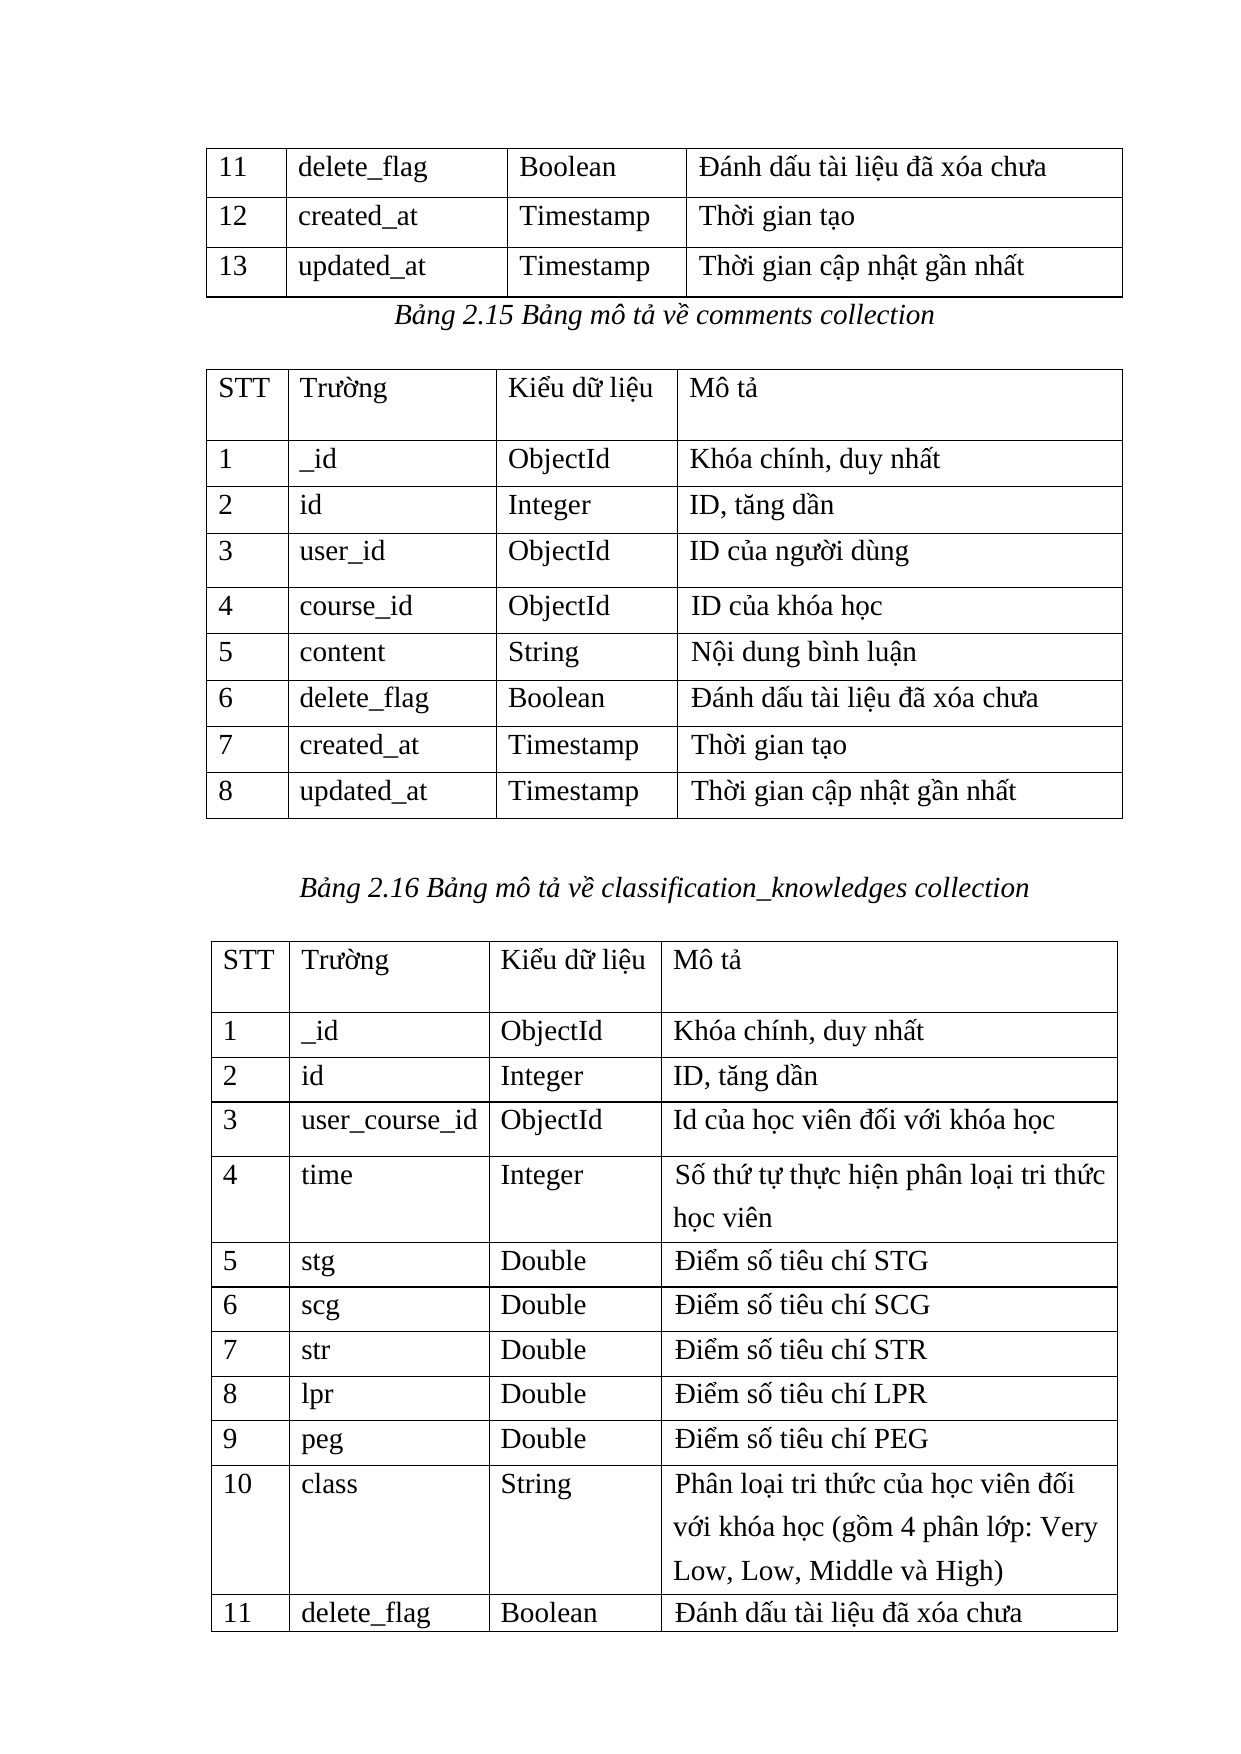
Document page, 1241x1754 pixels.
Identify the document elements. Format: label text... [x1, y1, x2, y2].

table_cell Điểm số tiêu chí SCG [662, 1288, 1117, 1331]
table_header Mô tả [678, 370, 1122, 440]
table_cell created_at [289, 727, 496, 772]
table_cell Khóa chính, duy nhất [662, 1013, 1117, 1057]
table_cell 4 [207, 588, 288, 633]
table_cell 5 [207, 634, 288, 679]
table_cell ID, tăng dần [662, 1058, 1117, 1101]
table_cell delete_flag [287, 149, 507, 197]
table_cell _id [290, 1013, 489, 1057]
table_cell course_id [289, 588, 496, 633]
table_cell ObjectId [497, 588, 677, 633]
table_cell str [290, 1332, 489, 1376]
table_cell created_at [287, 198, 507, 247]
table_cell String [490, 1466, 661, 1594]
table_cell 11 [207, 149, 286, 197]
table_cell 13 [207, 248, 286, 296]
table_cell scg [290, 1288, 489, 1331]
table_cell id [290, 1058, 489, 1101]
table_cell Boolean [490, 1595, 661, 1631]
table_cell user_id [289, 534, 496, 587]
table_cell ObjectId [497, 441, 677, 486]
table_cell Timestamp [497, 773, 677, 818]
table_cell ID, tăng dần [678, 487, 1122, 532]
table_header Mô tả [662, 942, 1117, 1012]
table_cell Double [490, 1332, 661, 1376]
table_cell stg [290, 1243, 489, 1286]
table_cell 6 [207, 681, 288, 726]
table_cell Điểm số tiêu chí LPR [662, 1377, 1117, 1420]
table_cell Nội dung bình luận [678, 634, 1122, 679]
table_cell ID của khóa học [678, 588, 1122, 633]
table_cell 4 [212, 1157, 289, 1242]
table_header STT [212, 942, 289, 1012]
table_cell id [289, 487, 496, 532]
table_cell 1 [207, 441, 288, 486]
table_cell peg [290, 1421, 489, 1465]
table_cell 12 [207, 198, 286, 247]
table_cell Điểm số tiêu chí STG [662, 1243, 1117, 1286]
table_cell time [290, 1157, 489, 1242]
table_cell Điểm số tiêu chí PEG [662, 1421, 1117, 1465]
table_cell Integer [497, 487, 677, 532]
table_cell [662, 1595, 1117, 1631]
table_cell Thời gian tạo [678, 727, 1122, 772]
table_cell content [289, 634, 496, 679]
table_cell Đánh dấu tài liệu đã xóa chưa [678, 681, 1122, 726]
table_header Trường [290, 942, 489, 1012]
table_cell 10 [212, 1466, 289, 1594]
table_cell Integer [490, 1157, 661, 1242]
table_cell Double [490, 1243, 661, 1286]
table_cell Thời gian tạo [687, 198, 1122, 247]
table_cell updated_at [289, 773, 496, 818]
table_cell Double [490, 1377, 661, 1420]
table_cell 9 [212, 1421, 289, 1465]
table_cell Boolean [508, 149, 686, 197]
table_cell String [497, 634, 677, 679]
table_cell 7 [212, 1332, 289, 1376]
table_cell 2 [207, 487, 288, 532]
table_cell 11 [212, 1595, 289, 1631]
table_cell Khóa chính, duy nhất [678, 441, 1122, 486]
table_cell Timestamp [497, 727, 677, 772]
table_cell lpr [290, 1377, 489, 1420]
table_cell 5 [212, 1243, 289, 1286]
table_cell 1 [212, 1013, 289, 1057]
table_cell 3 [207, 534, 288, 587]
table_cell 2 [212, 1058, 289, 1101]
table_cell Double [490, 1421, 661, 1465]
table_cell _id [289, 441, 496, 486]
table_header Kiểu dữ liệu [497, 370, 677, 440]
table_cell 8 [207, 773, 288, 818]
table_cell updated_at [287, 248, 507, 296]
table_header Trường [289, 370, 496, 440]
table_cell Thời gian cập nhật gần nhất [687, 248, 1122, 296]
table_cell Điểm số tiêu chí STR [662, 1332, 1117, 1376]
table_cell 6 [212, 1288, 289, 1331]
table_cell Timestamp [508, 198, 686, 247]
table_cell Timestamp [508, 248, 686, 296]
table_cell delete_flag [290, 1595, 489, 1631]
table_cell Id của học viên đối với khóa học [662, 1103, 1117, 1156]
table_cell ObjectId [490, 1013, 661, 1057]
table_cell ObjectId [490, 1103, 661, 1156]
table_cell 3 [212, 1103, 289, 1156]
table_cell delete_flag [289, 681, 496, 726]
table_cell Double [490, 1288, 661, 1331]
table_cell Integer [490, 1058, 661, 1101]
table_header STT [207, 370, 288, 440]
table_cell user_course_id [290, 1103, 489, 1156]
table_cell ID của người dùng [678, 534, 1122, 587]
table_cell Boolean [497, 681, 677, 726]
table_cell class [290, 1466, 489, 1594]
table_cell 7 [207, 727, 288, 772]
table_cell Số thứ tự thực hiện phân loại tri thức học viên [662, 1157, 1117, 1242]
table_cell Phân loại tri thức của học viên đối với khóa học (gồm 4 phân lớp: Very Low, Low, Middle và High) [662, 1466, 1117, 1594]
table_cell ObjectId [497, 534, 677, 587]
table_cell 8 [212, 1377, 289, 1420]
table_header Kiểu dữ liệu [490, 942, 661, 1012]
table_cell Thời gian cập nhật gần nhất [678, 773, 1122, 818]
table_cell Đánh dấu tài liệu đã xóa chưa [687, 149, 1122, 197]
